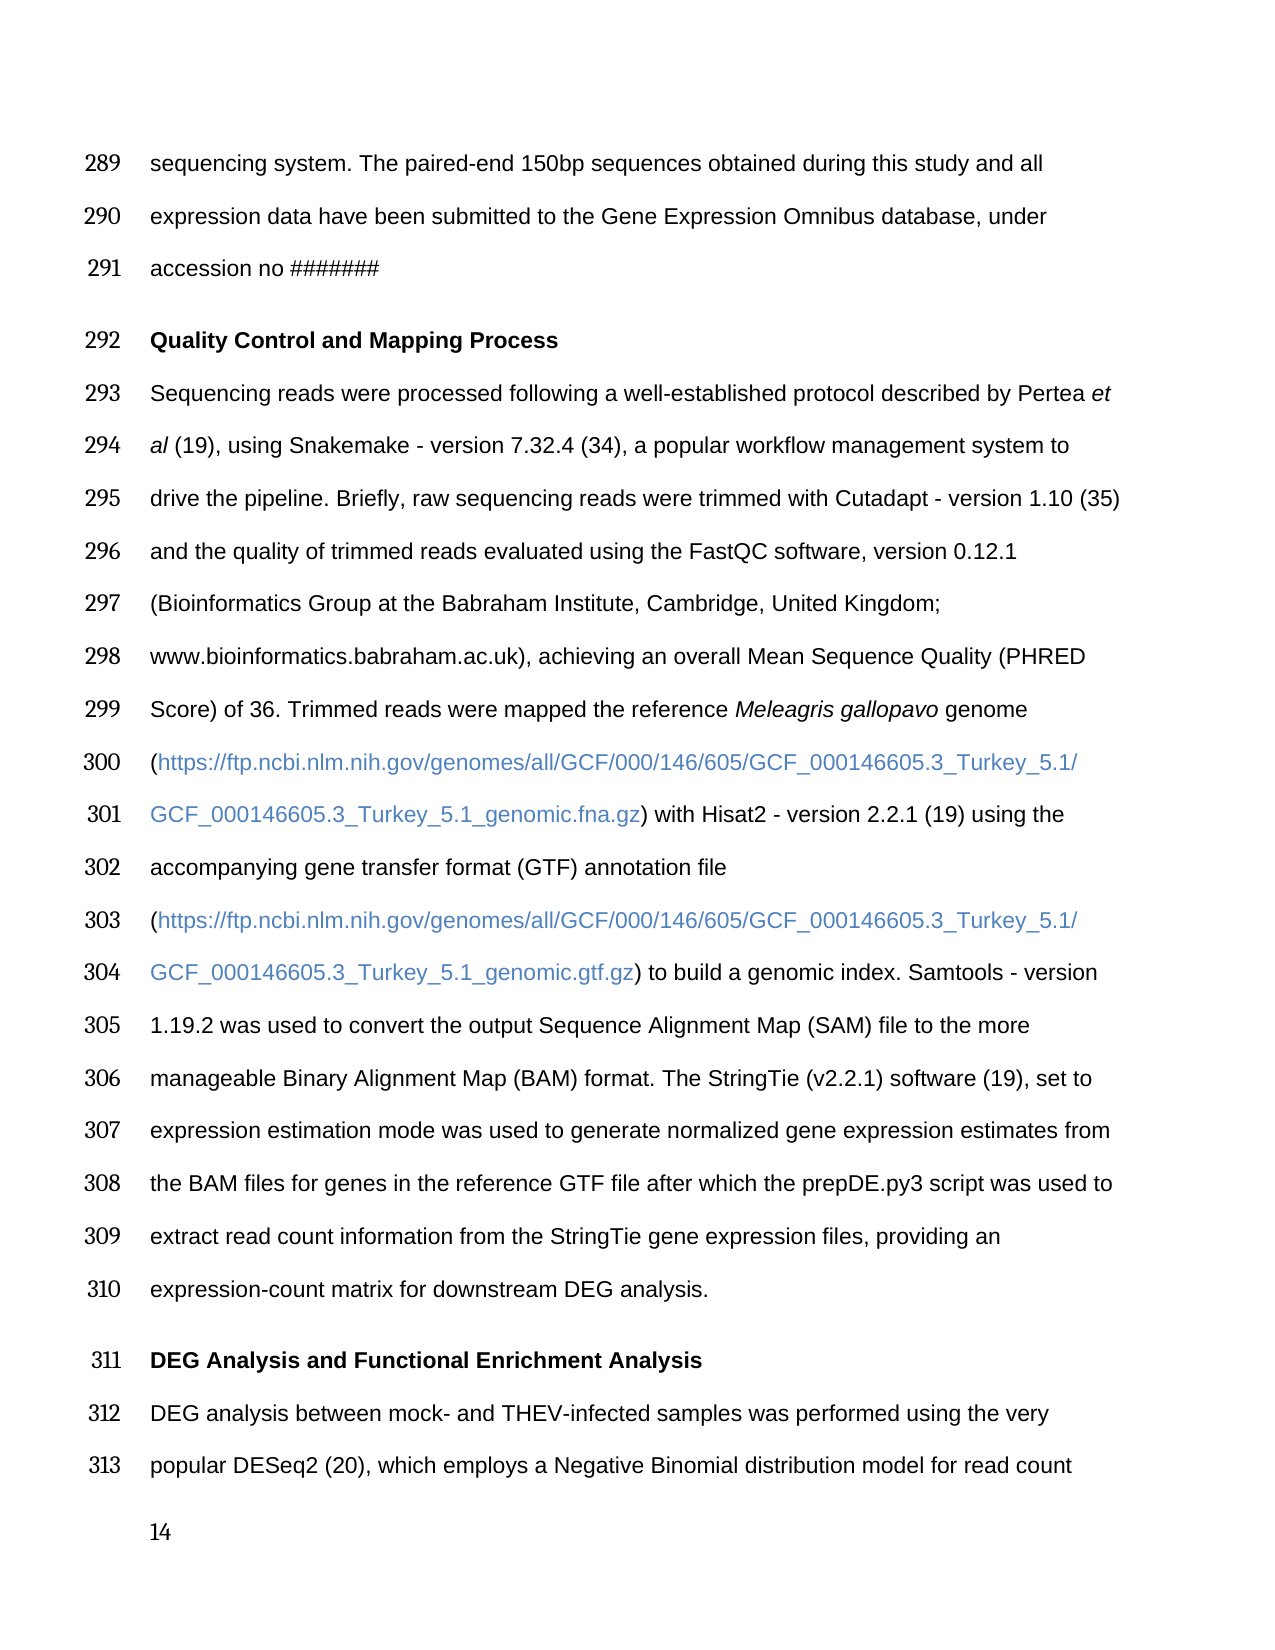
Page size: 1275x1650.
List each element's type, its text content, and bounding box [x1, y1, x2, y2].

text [150, 150, 1125, 282]
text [150, 1347, 1125, 1479]
text Quality Control and Mapping Process Sequencing reads were processed following a well-established protocol described by Pertea et al (19), using Snakemake - version 7.32.4 (34), a popular workflow management system to drive the pipeline. Briefly, raw sequencing reads were trimmed with Cutadapt - version 1.10 (35) and the quality of trimmed reads evaluated using the FastQC software, version 0.12.1 (Bioinformatics Group at the Babraham Institute, Cambridge, United Kingdom; www.bioinformatics.babraham.ac.uk), achieving an overall Mean Sequence Quality (PHRED Score) of 36. Trimmed reads were mapped the reference Meleagris gallopavo genome (https://ftp.ncbi.nlm.nih.gov/genomes/all/GCF/000/146/605/GCF_000146605.3_Turkey_5.1/GCF_000146605.3_Turkey_5.1_genomic.fna.gz) with Hisat2 - version 2.2.1 (19) using the accompanying gene transfer format (GTF) annotation file (https://ftp.ncbi.nlm.nih.gov/genomes/all/GCF/000/146/605/GCF_000146605.3_Turkey_5.1/GCF_000146605.3_Turkey_5.1_genomic.gtf.gz) to build a genomic index. Samtools - version 1.19.2 was used to convert the output Sequence Alignment Map (SAM) file to the more manageable Binary Alignment Map (BAM) format. The StringTie (v2.2.1) software (19), set to expression estimation mode was used to generate normalized gene expression estimates from the BAM files for genes in the reference GTF file after which the prepDE.py3 script was used to extract read count information from the StringTie gene expression files, providing an expression-count matrix for downstream DEG analysis. [150, 327, 1125, 1302]
